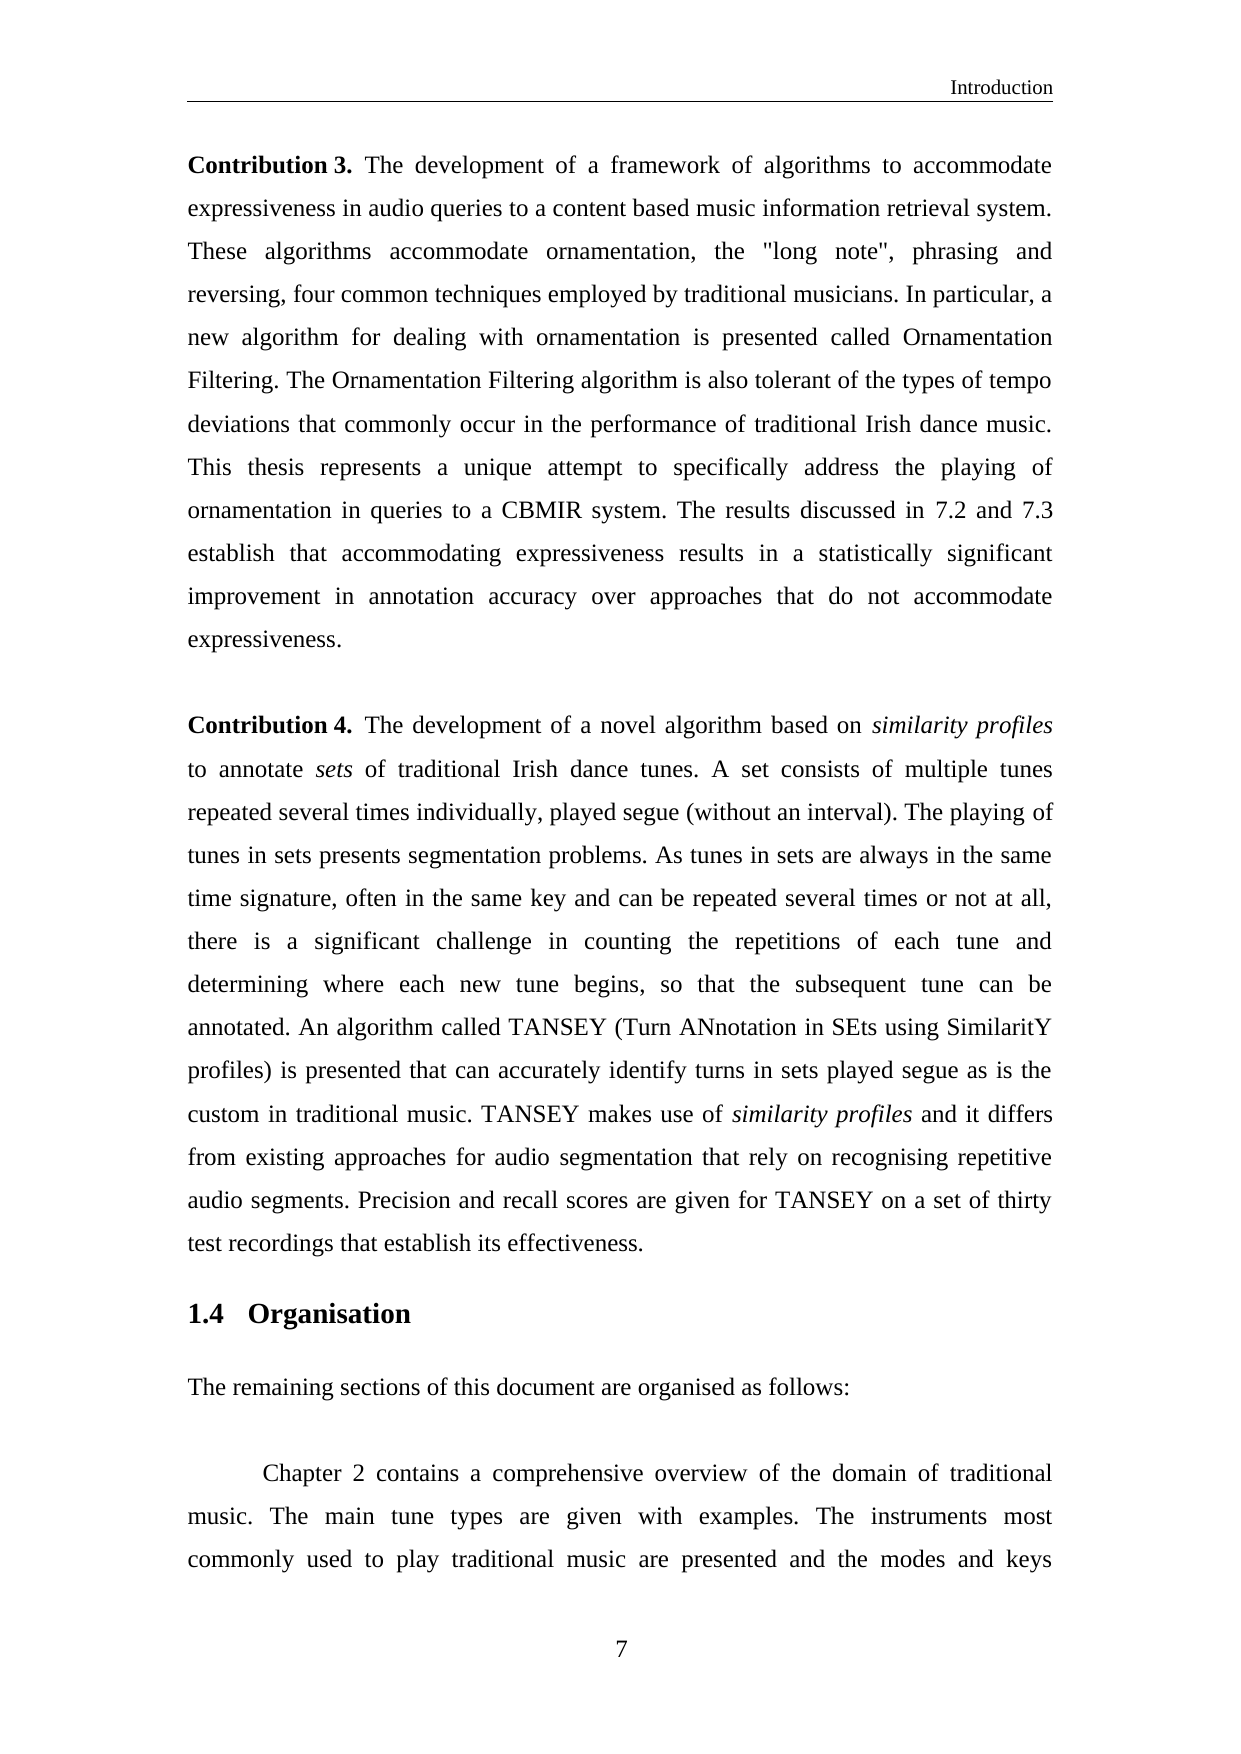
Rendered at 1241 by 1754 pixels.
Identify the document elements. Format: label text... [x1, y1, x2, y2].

list The development of a novel algorithm based on similarity profiles to annotate sets of traditional Irish dance tunes. A set consists of multiple tunes repeated several times individually, played segue (without an interval). The playing of tunes in sets presents segmentation problems. As tunes in sets are always in the same time signature, often in the same key and can be repeated several times or not at all, there is a significant challenge in counting the repetitions of each tune and determining where each new tune begins, so that the subsequent tune can be annotated. An algorithm called TANSEY (Turn ANnotation in SEts using SimilaritY profiles) is presented that can accurately identify turns in sets played segue as is the custom in traditional music. TANSEY makes use of similarity profiles and it differs from existing approaches for audio segmentation that rely on recognising repetitive audio segments. Precision and recall scores are given for TANSEY on a set of thirty test recordings that establish its effectiveness. [187, 711, 1053, 1257]
text The remaining sections of this document are organised as follows: [187, 1372, 1053, 1400]
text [187, 1458, 1053, 1573]
subtitle Organisation [187, 1296, 1053, 1330]
list The development of a framework of algorithms to accommodate expressiveness in audio queries to a content based music information retrieval system. These algorithms accommodate ornamentation, the "long note", phrasing and reversing, four common techniques employed by traditional musicians. In particular, a new algorithm for dealing with ornamentation is presented called Ornamentation Filtering. The Ornamentation Filtering algorithm is also tolerant of the types of tempo deviations that commonly occur in the performance of traditional Irish dance music. This thesis represents a unique attempt to specifically address the playing of ornamentation in queries to a CBMIR system. The results discussed in 7.2 and 7.3 establish that accommodating expressiveness results in a statistically significant improvement in annotation accuracy over approaches that do not accommodate expressiveness. [187, 150, 1053, 653]
